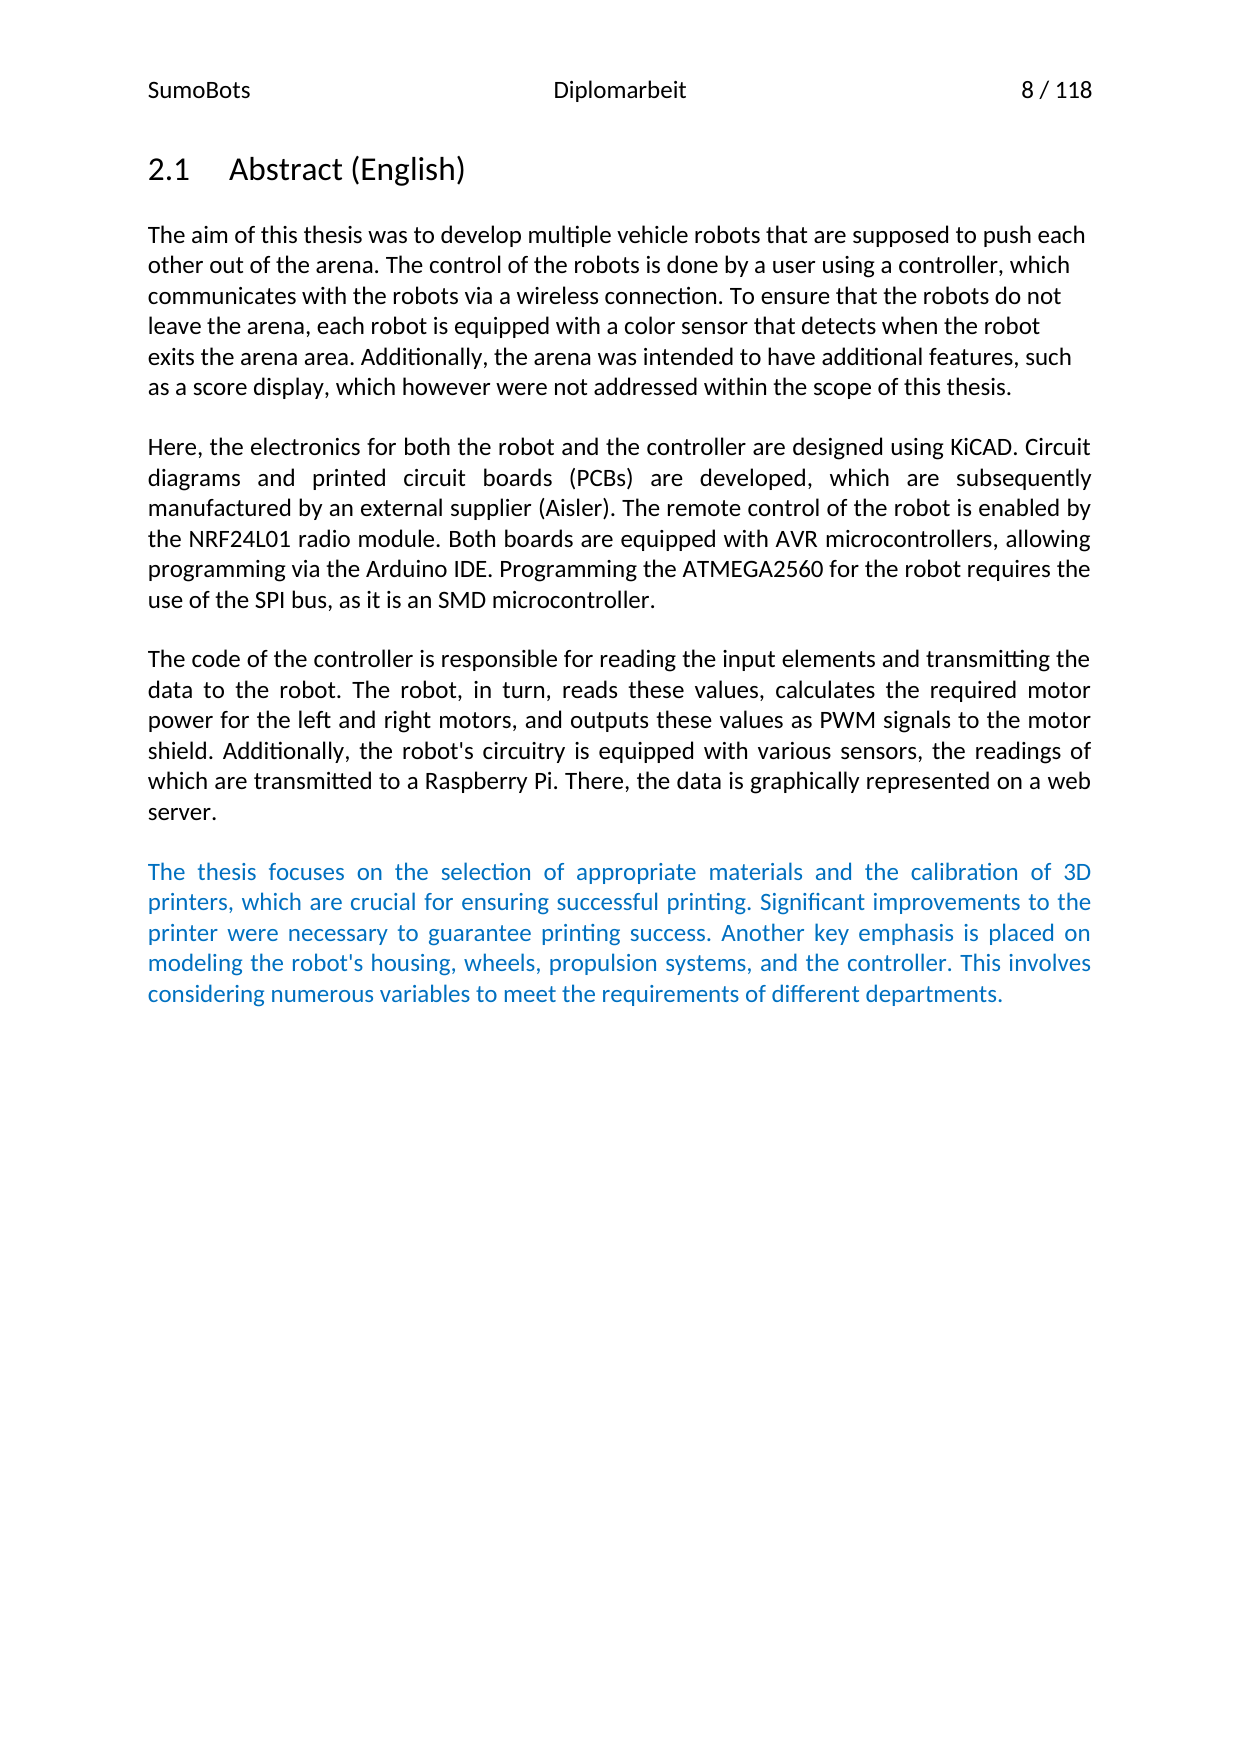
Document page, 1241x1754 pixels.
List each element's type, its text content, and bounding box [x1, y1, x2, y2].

text The thesis focuses on the selection of appropriate materials and the calibration of 3D printers, which are crucial for ensuring successful printing. Significant improvements to the printer were necessary to guarantee printing success. Another key emphasis is placed on modeling the robot's housing, wheels, propulsion systems, and the controller. This involves considering numerous variables to meet the requirements of different departments. [148, 856, 1093, 1008]
text The code of the controller is responsible for reading the input elements and transmitting the data to the robot. The robot, in turn, reads these values, calculates the required motor power for the left and right motors, and outputs these values as PWM signals to the motor shield. Additionally, the robot's circuitry is equipped with various sensors, the readings of which are transmitted to a Raspberry Pi. There, the data is graphically represented on a web server. [148, 643, 1093, 827]
text The aim of this thesis was to develop multiple vehicle robots that are supposed to push each other out of the arena. The control of the robots is done by a user using a controller, which communicates with the robots via a wireless connection. To ensure that the robots do not leave the arena, each robot is equipped with a color sensor that detects when the robot exits the arena area. Additionally, the arena was intended to have additional features, such as a score display, which however were not addressed within the scope of this thesis. [148, 219, 1093, 402]
subtitle Abstract (English) [148, 148, 1093, 188]
text Here, the electronics for both the robot and the controller are designed using KiCAD. Circuit diagrams and printed circuit boards (PCBs) are developed, which are subsequently manufactured by an external supplier (Aisler). The remote control of the robot is enabled by the NRF24L01 radio module. Both boards are equipped with AVR microcontrollers, allowing programming via the Arduino IDE. Programming the ATMEGA2560 for the robot requires the use of the SPI bus, as it is an SMD microcontroller. [148, 431, 1093, 614]
